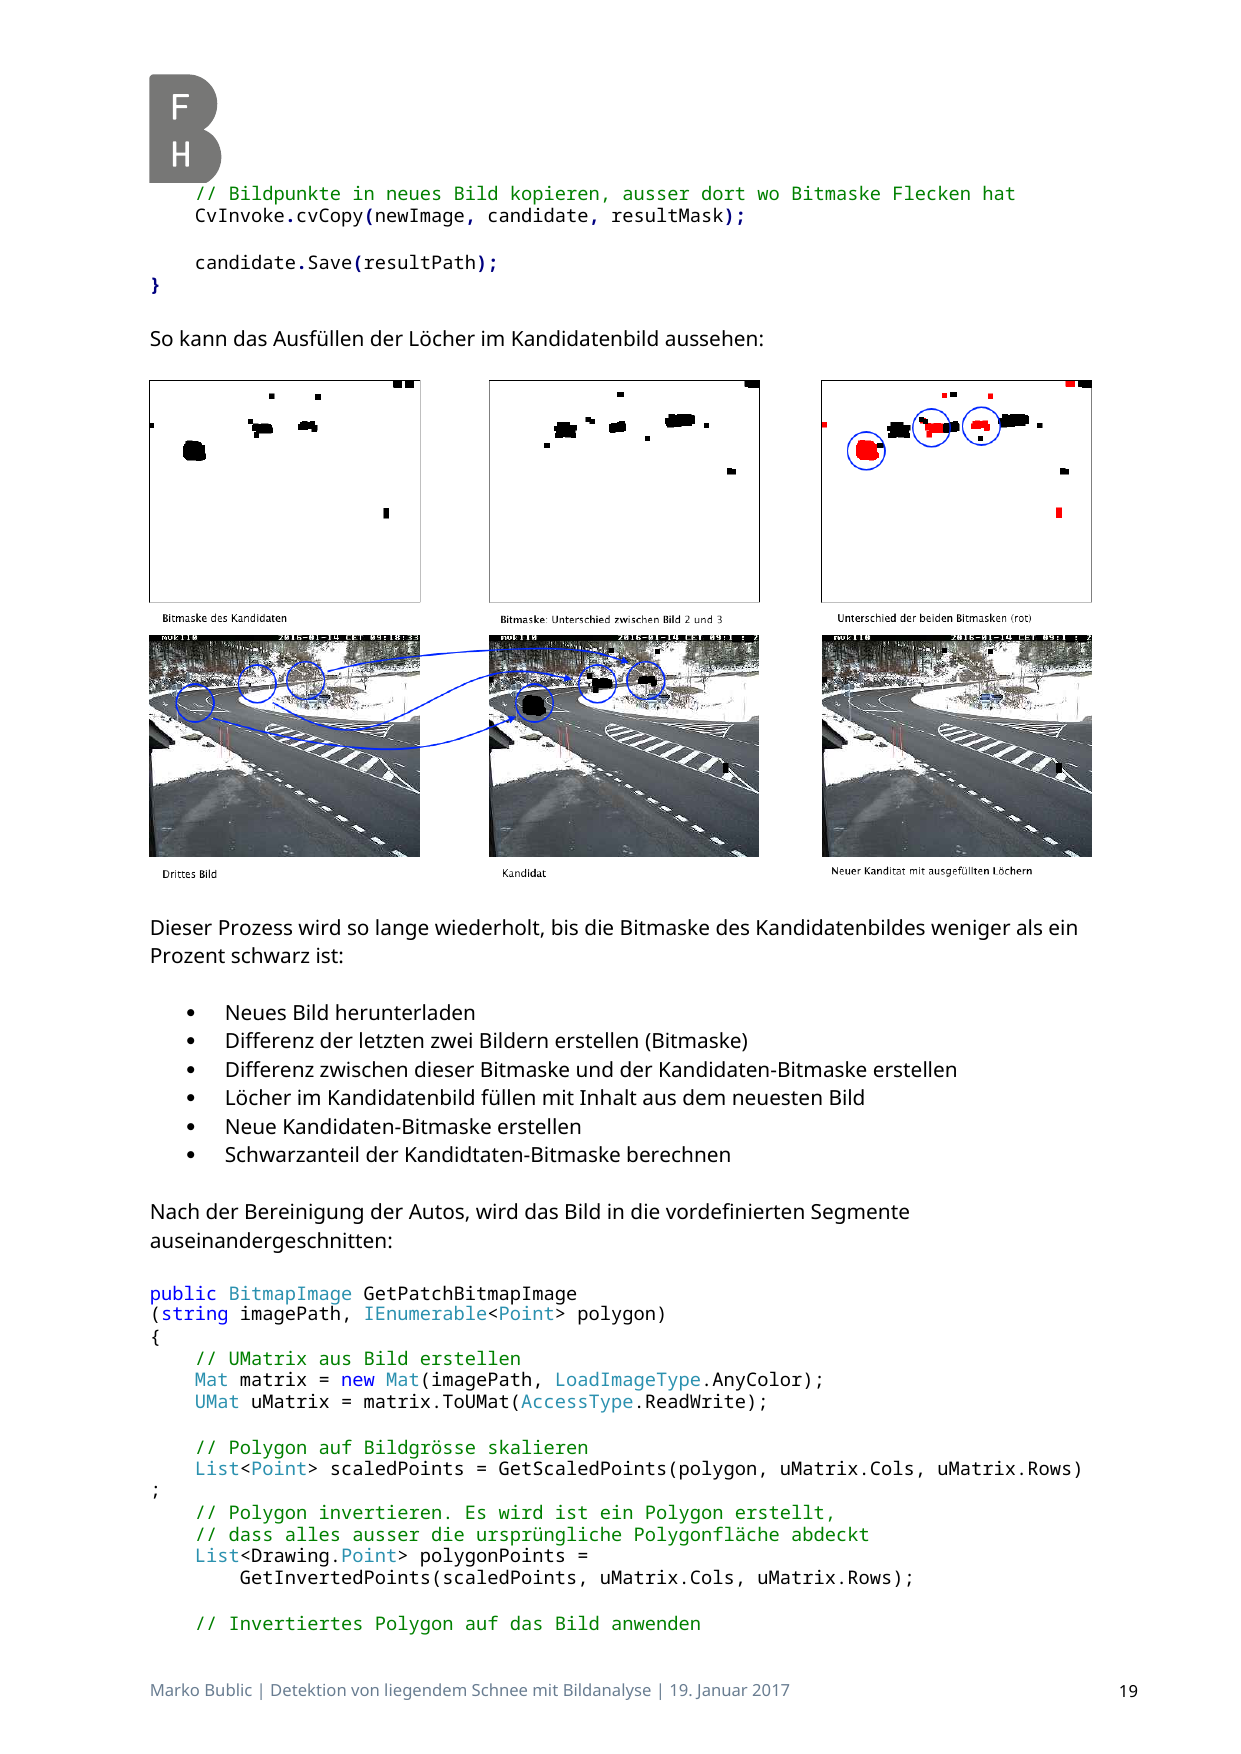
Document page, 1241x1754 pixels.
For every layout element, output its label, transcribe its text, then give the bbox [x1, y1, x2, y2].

text Nach der Bereinigung der Autos, wird das Bild in die vordefinierten Segmente auseinandergeschnitten: [149, 1197, 1093, 1254]
text So kann das Ausfüllen der Löcher im Kandidatenbild aussehen: [149, 324, 1093, 352]
text Dieser Prozess wird so lange wiederholt, bis die Bitmaske des Kandidatenbildes weniger als ein Prozent schwarz ist: [149, 913, 1093, 970]
list Differenz der letzten zwei Bildern erstellen (Bitmaske) [187, 1027, 1093, 1055]
list Löcher im Kandidatenbild füllen mit Inhalt aus dem neuesten Bild [187, 1083, 1093, 1112]
list Neue Kandidaten-Bitmaske erstellen [187, 1112, 1093, 1140]
list Neues Bild herunterladen [187, 998, 1093, 1027]
picture [149, 380, 1092, 885]
list Differenz zwischen dieser Bitmaske und der Kandidaten-Bitmaske erstellen [187, 1055, 1093, 1083]
list Schwarzanteil der Kandidtaten-Bitmaske berechnen [187, 1140, 1093, 1169]
